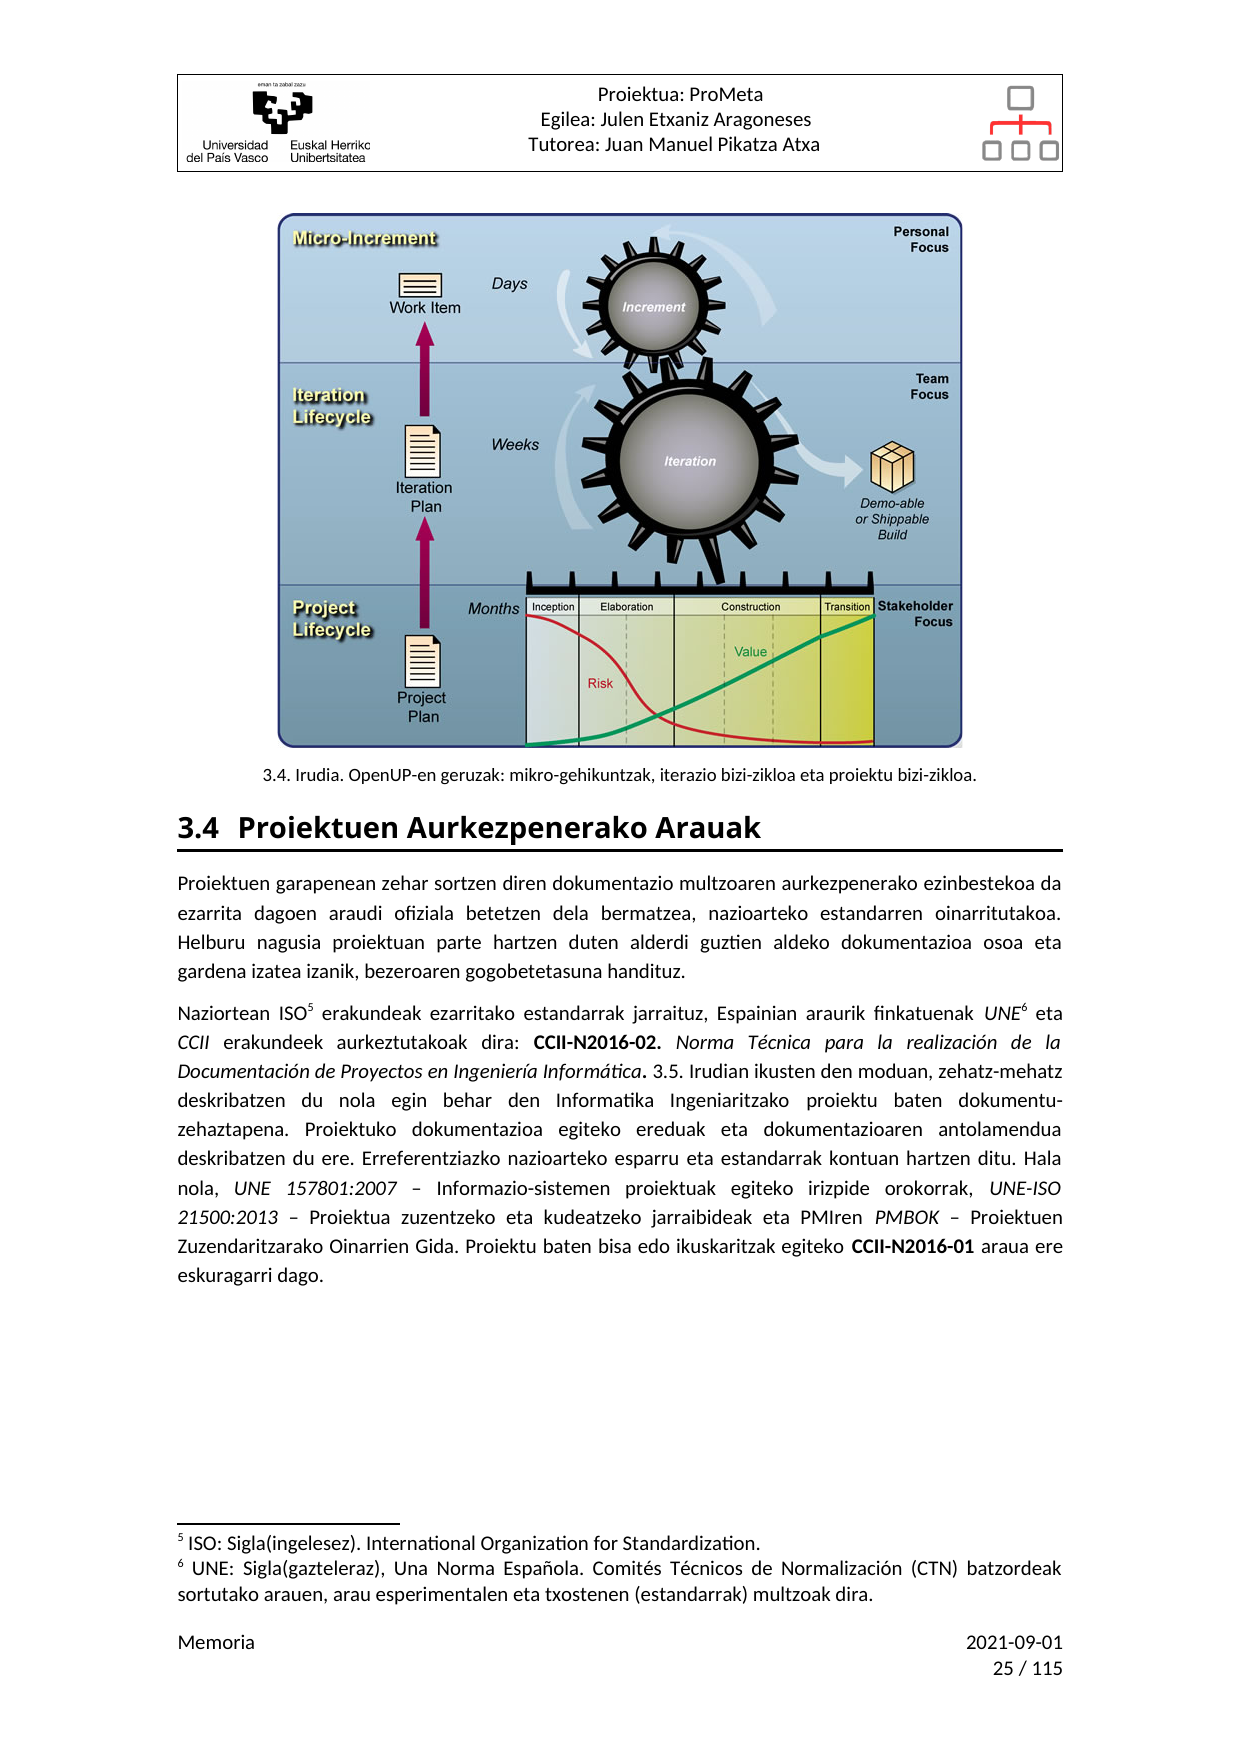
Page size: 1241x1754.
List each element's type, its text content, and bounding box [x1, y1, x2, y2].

subtitle Proiektuen Aurkezpenerako Arauak [177, 807, 1063, 849]
picture [978, 80, 1060, 162]
picture [277, 213, 963, 748]
text Proiektuen garapenean zehar sortzen diren dokumentazio multzoaren aurkezpenerako ezinbestekoa da ezarrita dagoen araudi ofiziala betetzen dela bermatzea, nazioarteko estandarren oinarritutakoa. Helburu nagusia proiektuan parte hartzen duten alderdi guztien aldeko dokumentazioa osoa eta gardena izatea izanik, bezeroaren gogobetetasuna handituz. [177, 871, 1063, 983]
picture [182, 81, 370, 162]
